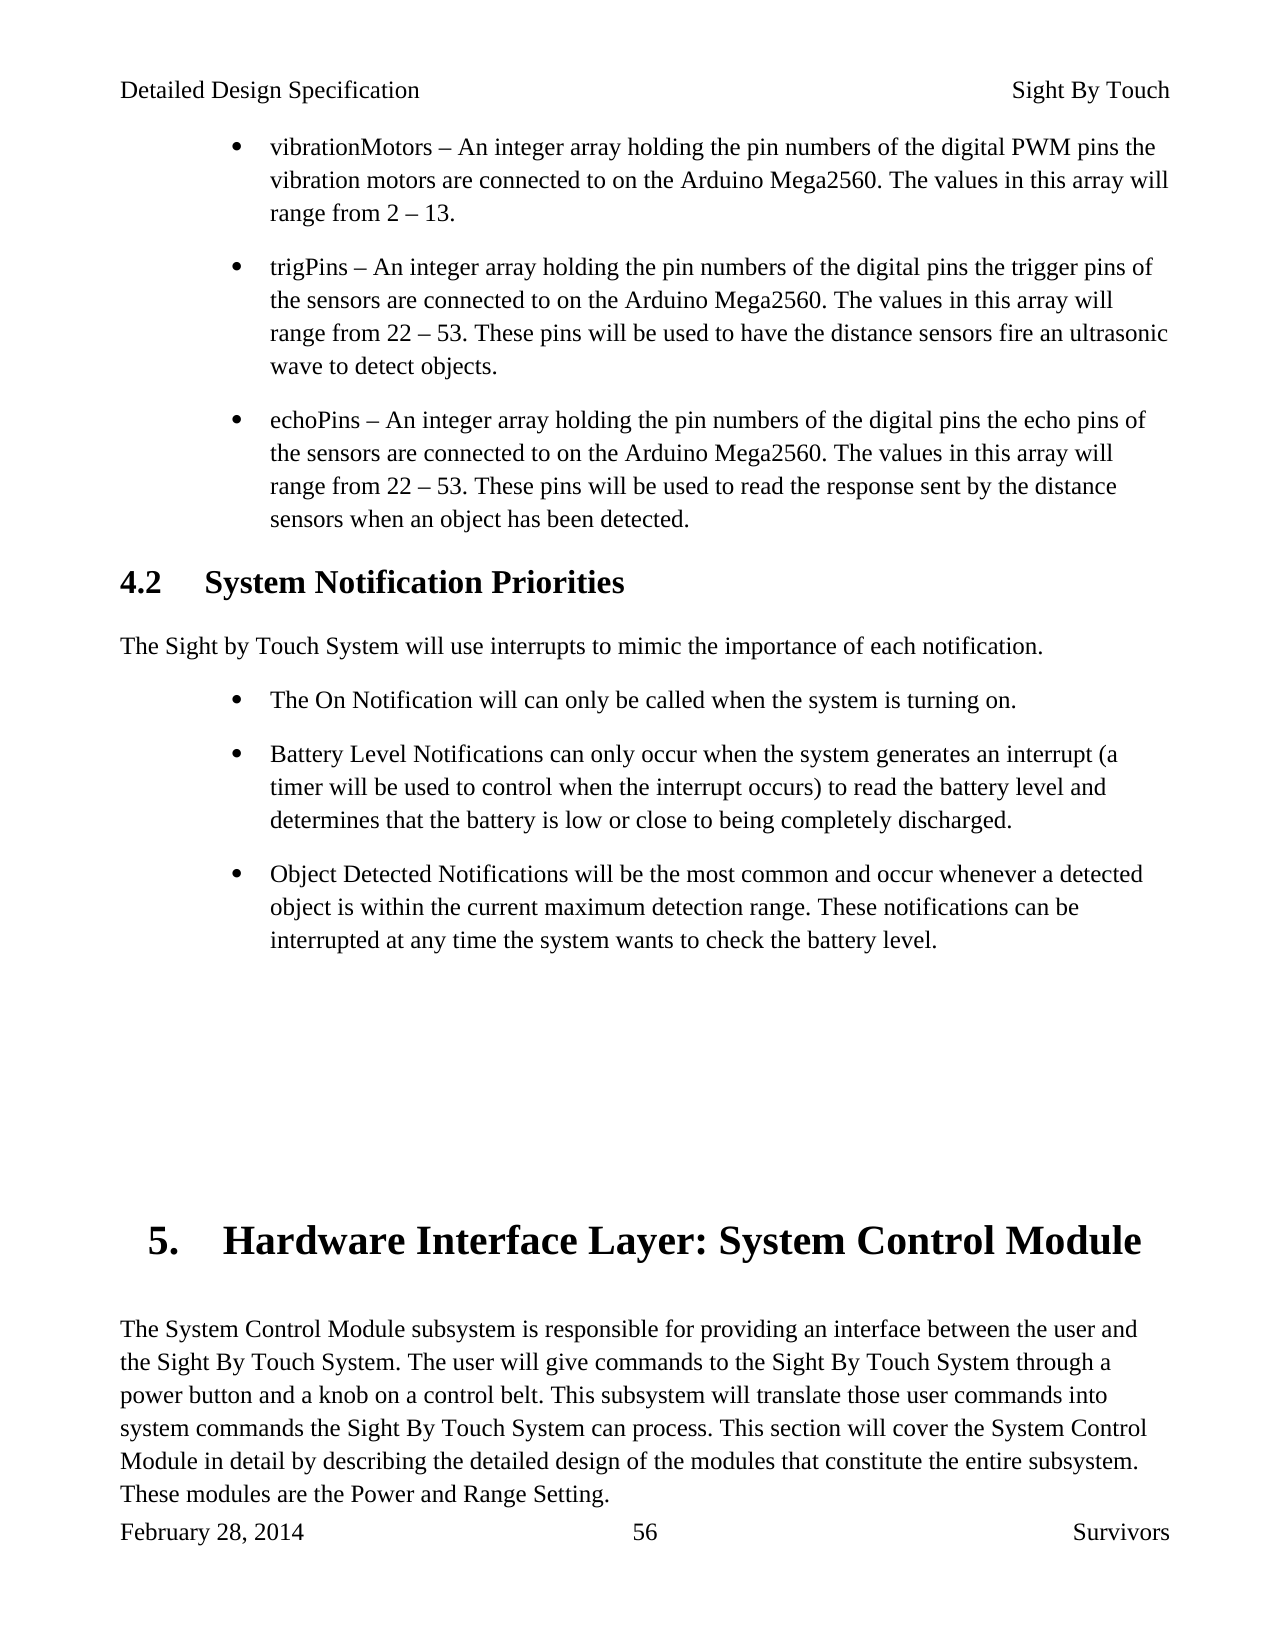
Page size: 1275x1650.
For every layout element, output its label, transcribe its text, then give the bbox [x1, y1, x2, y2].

list trigPins – An integer array holding the pin numbers of the digital pins the trigger pins of the sensors are connected to on the Arduino Mega2560. The values in this array will range from 22 – 53. These pins will be used to have the distance sensors fire an ultrasonic wave to detect objects. [232, 252, 1170, 380]
list The On Notification will can only be called when the system is turning on. [232, 685, 1170, 714]
list echoPins – An integer array holding the pin numbers of the digital pins the echo pins of the sensors are connected to on the Arduino Mega2560. The values in this array will range from 22 – 53. These pins will be used to read the response sent by the distance sensors when an object has been detected. [232, 405, 1170, 533]
list Object Detected Notifications will be the most common and occur whenever a detected object is within the current maximum detection range. These notifications can be interrupted at any time the system wants to check the battery level. [232, 859, 1170, 954]
subtitle 4.2 System Notification Priorities [120, 562, 1170, 601]
subtitle 5. Hardware Interface Layer: System Control Module [120, 1216, 1170, 1264]
text The Sight by Touch System will use interrupts to mimic the importance of each notification. [120, 631, 1170, 660]
list vibrationMotors – An integer array holding the pin numbers of the digital PWM pins the vibration motors are connected to on the Arduino Mega2560. The values in this array will range from 2 – 13. [232, 132, 1170, 227]
text The System Control Module subsystem is responsible for providing an interface between the user and the Sight By Touch System. The user will give commands to the Sight By Touch System through a power button and a knob on a control belt. This subsystem will translate those user commands into system commands the Sight By Touch System can process. This section will cover the System Control Module in detail by describing the detailed design of the modules that constitute the entire subsystem. These modules are the Power and Range Setting. [120, 1314, 1170, 1508]
list Battery Level Notifications can only occur when the system generates an interrupt (a timer will be used to control when the interrupt occurs) to read the battery level and determines that the battery is low or close to being completely discharged. [232, 739, 1170, 834]
